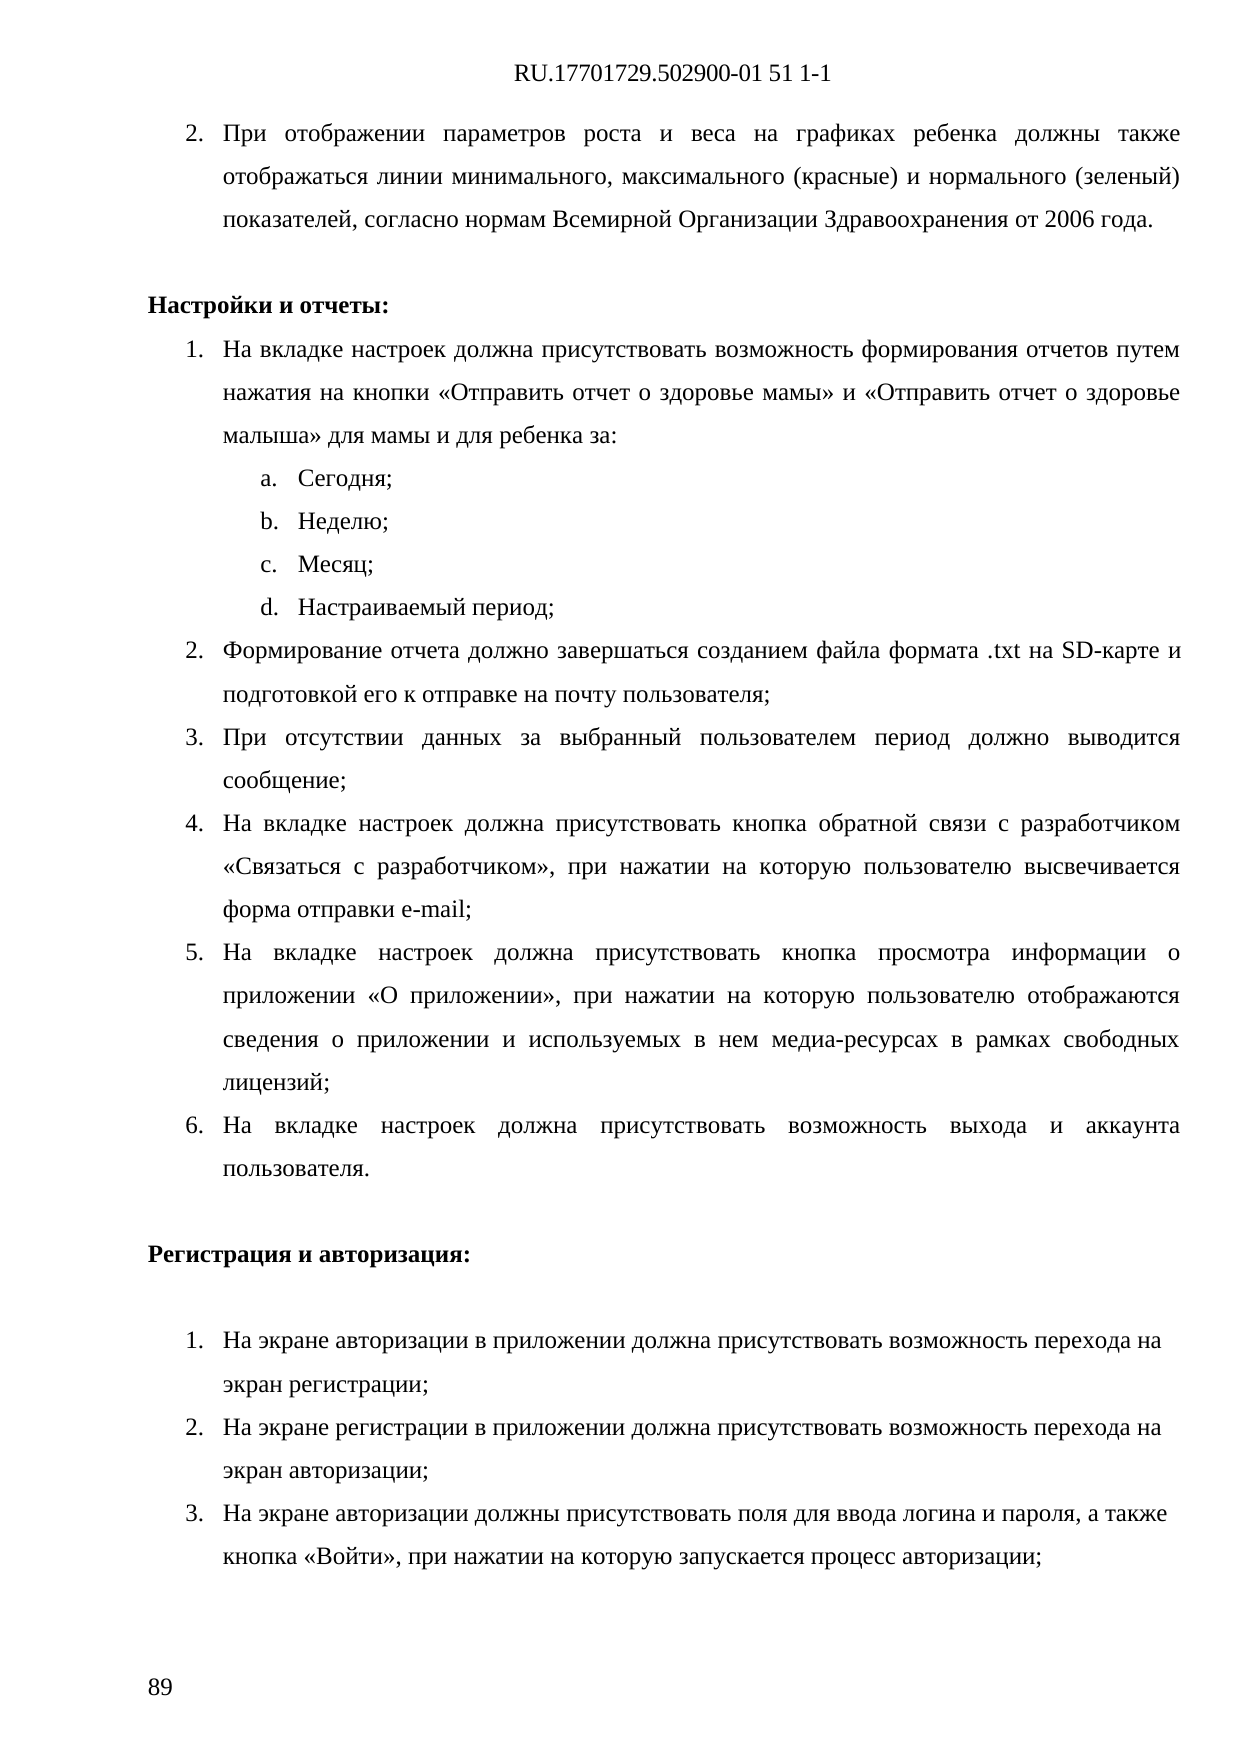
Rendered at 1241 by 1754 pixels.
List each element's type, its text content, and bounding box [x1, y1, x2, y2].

list Настраиваемый период; [260, 592, 1181, 621]
list Формирование отчета должно завершаться созданием файла формата .txt на SD-карте и подготовкой его к отправке на почту пользователя; [185, 636, 1181, 707]
list При отображении параметров роста и веса на графиках ребенка должны также отображаться линии минимального, максимального (красные) и нормального (зеленый) показателей, согласно нормам Всемирной Организации Здравоохранения от 2006 года. [185, 118, 1181, 233]
list На экране регистрации в приложении должна присутствовать возможность перехода на экран авторизации; [185, 1412, 1181, 1484]
list При отсутствии данных за выбранный пользователем период должно выводится сообщение; [185, 722, 1181, 794]
text Настройки и отчеты: [148, 291, 1181, 319]
list Неделю; [260, 506, 1181, 535]
list На вкладке настроек должна присутствовать возможность выхода и аккаунта пользователя. [185, 1110, 1181, 1182]
text Регистрация и авторизация: [148, 1239, 1181, 1268]
list Сегодня; [260, 463, 1181, 492]
list На вкладке настроек должна присутствовать кнопка просмотра информации о приложении «О приложении», при нажатии на которую пользователю отображаются сведения о приложении и используемых в нем медиа-ресурсах в рамках свободных лицензий; [185, 937, 1181, 1096]
list Месяц; [260, 549, 1181, 578]
list На экране авторизации должны присутствовать поля для ввода логина и пароля, а также кнопка «Войти», при нажатии на которую запускается процесс авторизации; [185, 1498, 1181, 1570]
list На экране авторизации в приложении должна присутствовать возможность перехода на экран регистрации; [185, 1326, 1181, 1397]
list На вкладке настроек должна присутствовать кнопка обратной связи с разработчиком «Связаться с разработчиком», при нажатии на которую пользователю высвечивается форма отправки e-mail; [185, 808, 1181, 923]
list На вкладке настроек должна присутствовать возможность формирования отчетов путем нажатия на кнопки «Отправить отчет о здоровье мамы» и «Отправить отчет о здоровье малыша» для мамы и для ребенка за: [185, 334, 1181, 449]
